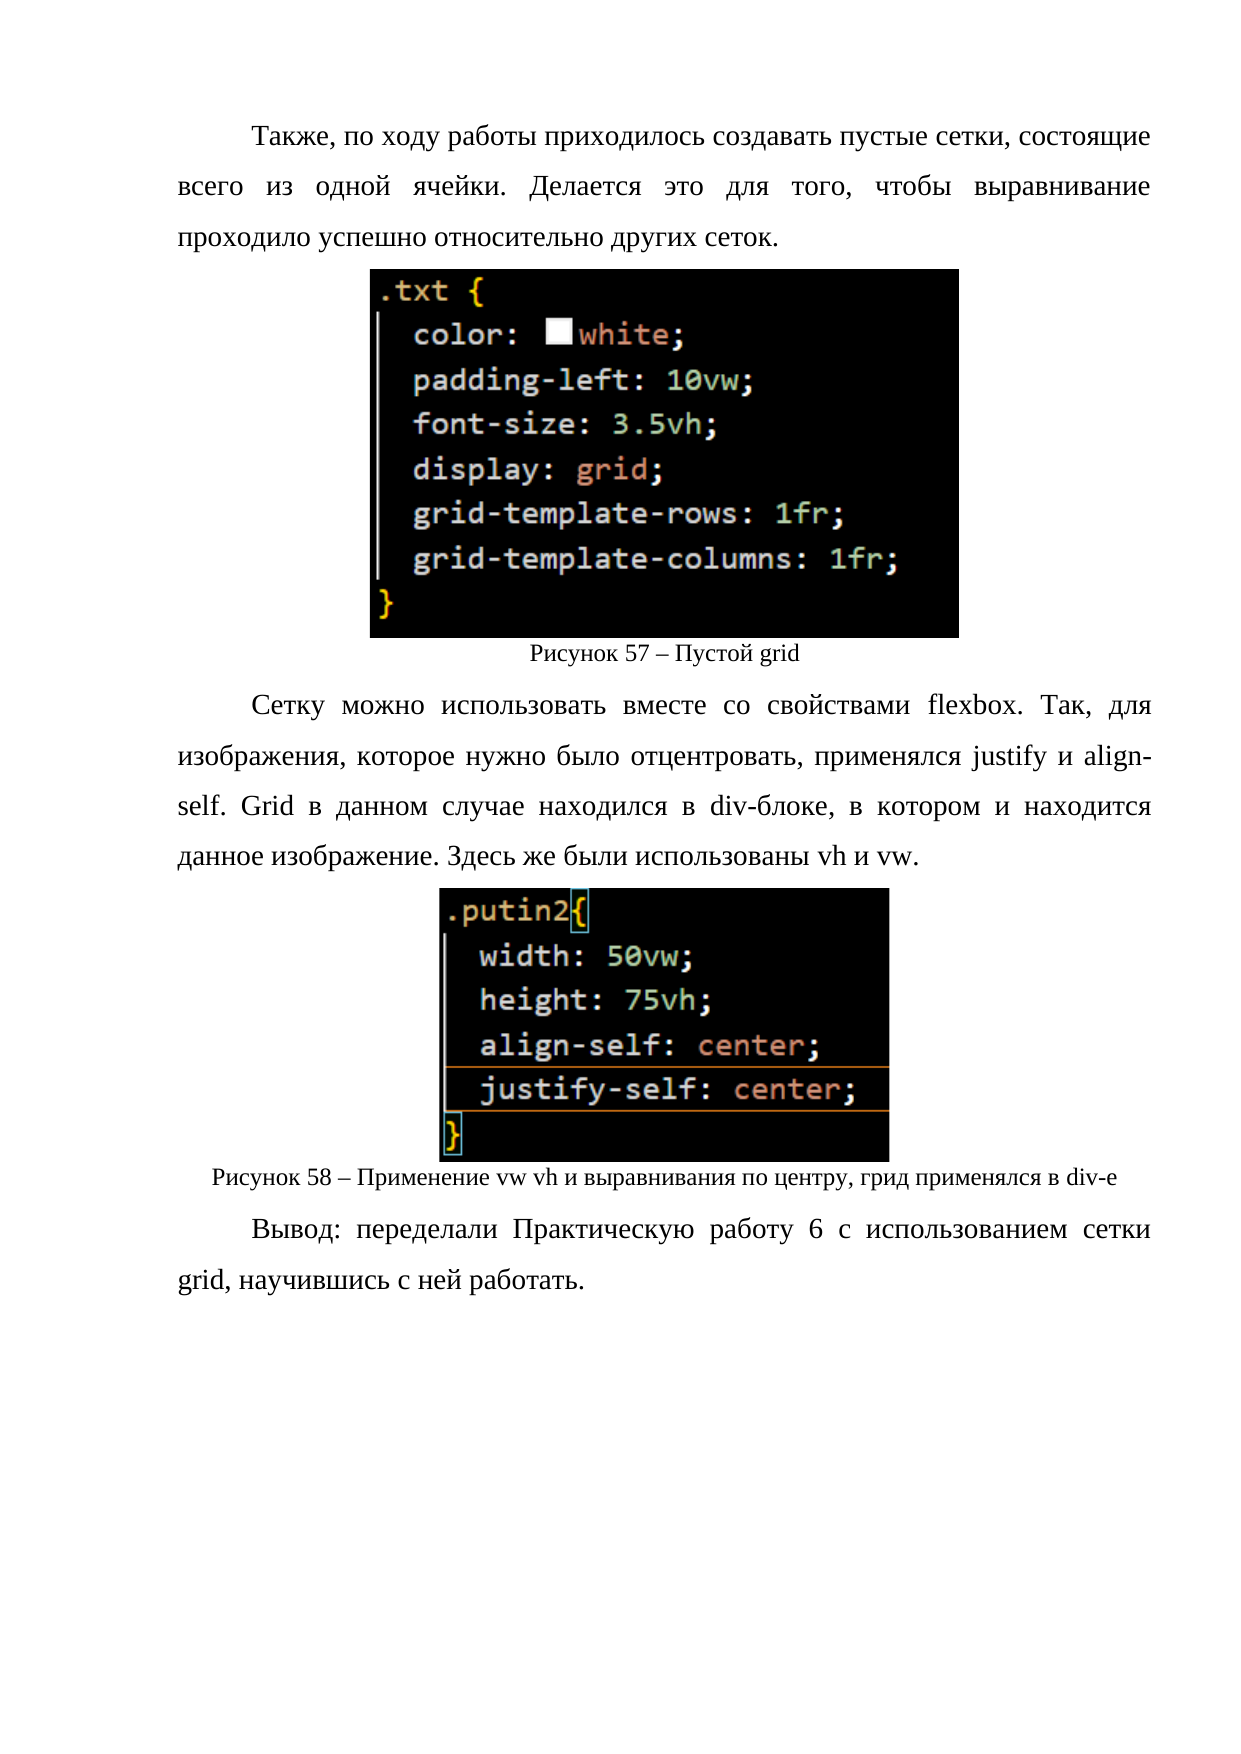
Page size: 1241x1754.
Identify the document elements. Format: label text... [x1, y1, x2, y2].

text Сетку можно использовать вместе со свойствами flexbox. Так, для изображения, которое нужно было отцентровать, применялся justify и align-self. Grid в данном случае находился в div-блоке, в котором и находится данное изображение. Здесь же были использованы vh и vw. [177, 687, 1152, 872]
text Вывод: переделали Практическую работу 6 с использованием сетки grid, научившись с ней работать. [177, 1212, 1152, 1296]
text Также, по ходу работы приходилось создавать пустые сетки, состоящие всего из одной ячейки. Делается это для того, чтобы выравнивание проходило успешно относительно других сеток. [177, 118, 1152, 252]
text Рисунок 58 – Применение vw vh и выравнивания по центру, грид применялся в div-е [177, 1162, 1152, 1191]
picture [439, 888, 890, 1162]
picture [369, 269, 959, 638]
text Рисунок 57 – Пустой grid [177, 638, 1152, 667]
